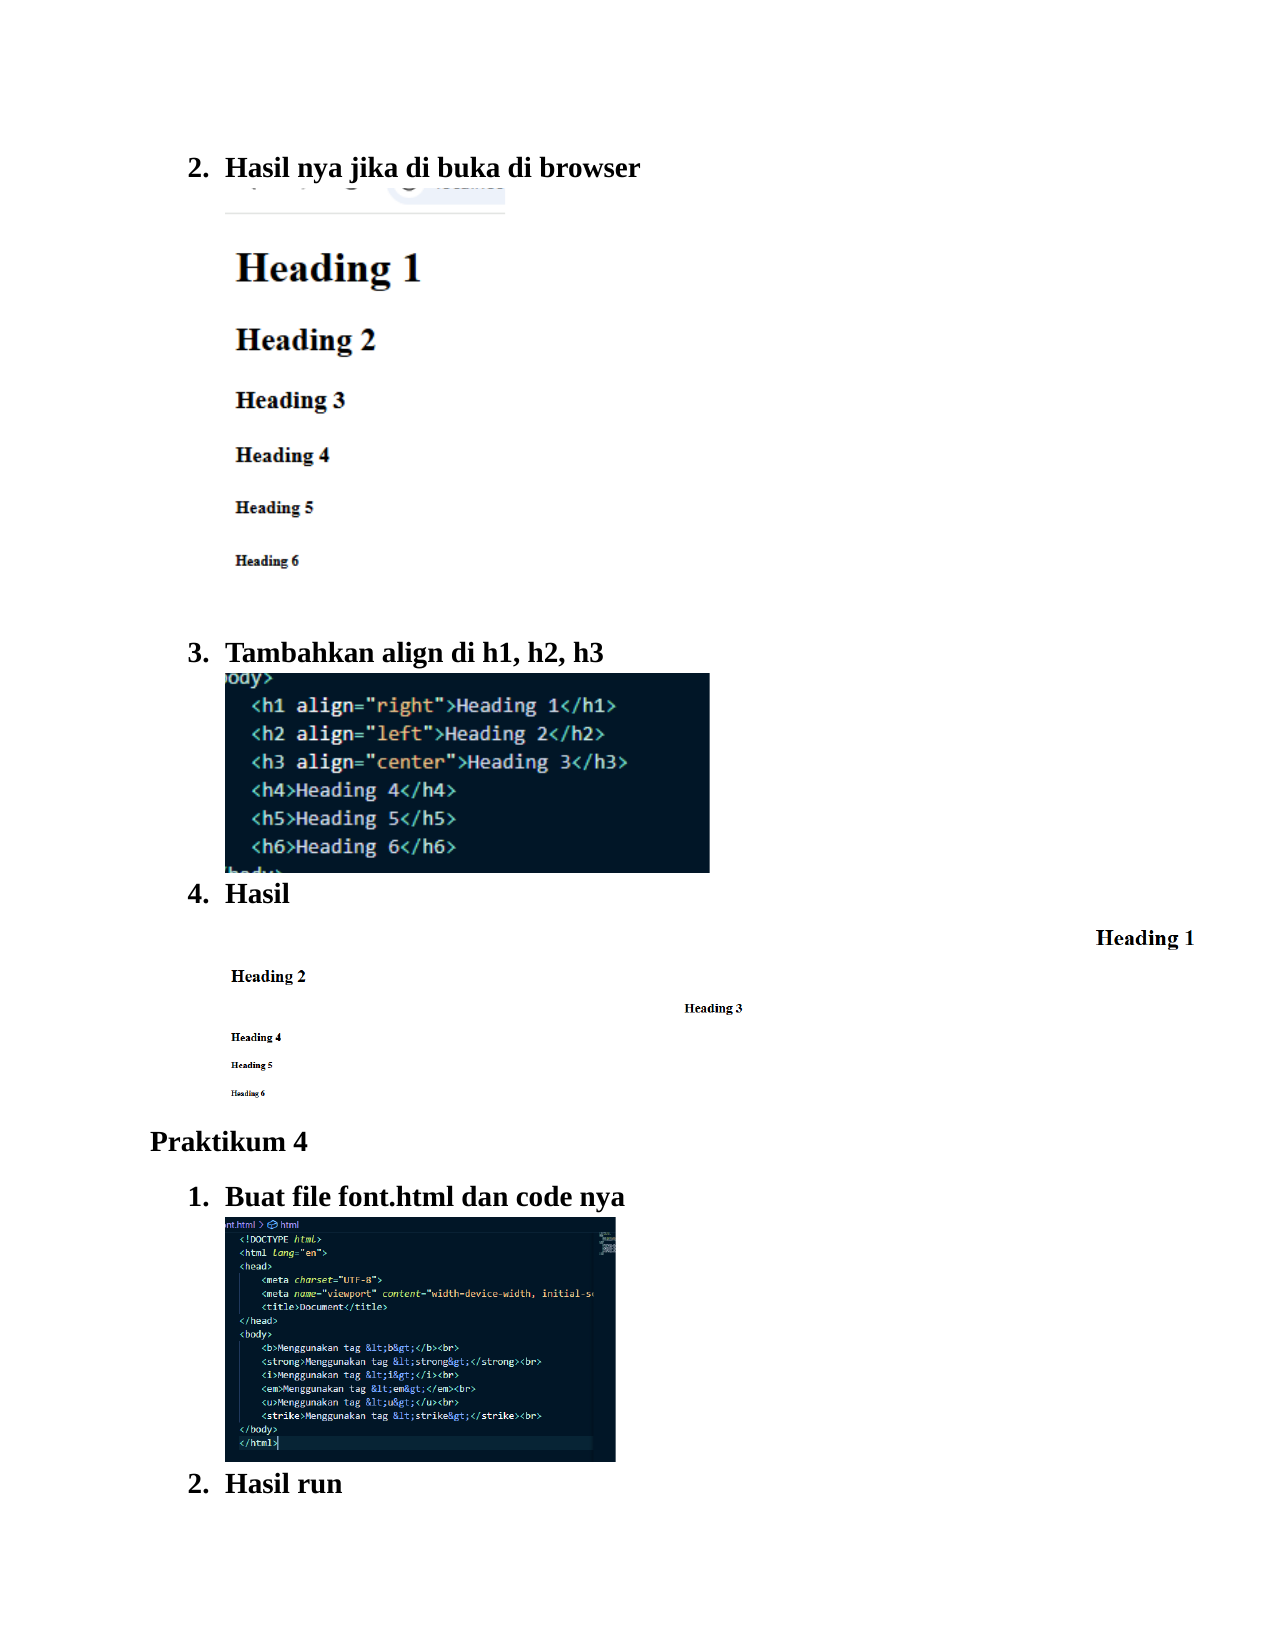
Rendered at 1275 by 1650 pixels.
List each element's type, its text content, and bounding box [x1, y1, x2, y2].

list Tambahkan align di h1, h2, h3 [187, 635, 1125, 669]
list Hasil run [187, 1466, 1125, 1499]
list Hasil nya jika di buka di browser [187, 150, 1125, 183]
list Hasil [187, 877, 1125, 910]
text Praktikum 4 [150, 1124, 1125, 1157]
list Buat file font.html dan code nya [187, 1179, 1125, 1213]
picture [225, 188, 506, 631]
picture [225, 915, 1199, 1103]
picture [225, 1217, 616, 1462]
picture [225, 673, 710, 873]
